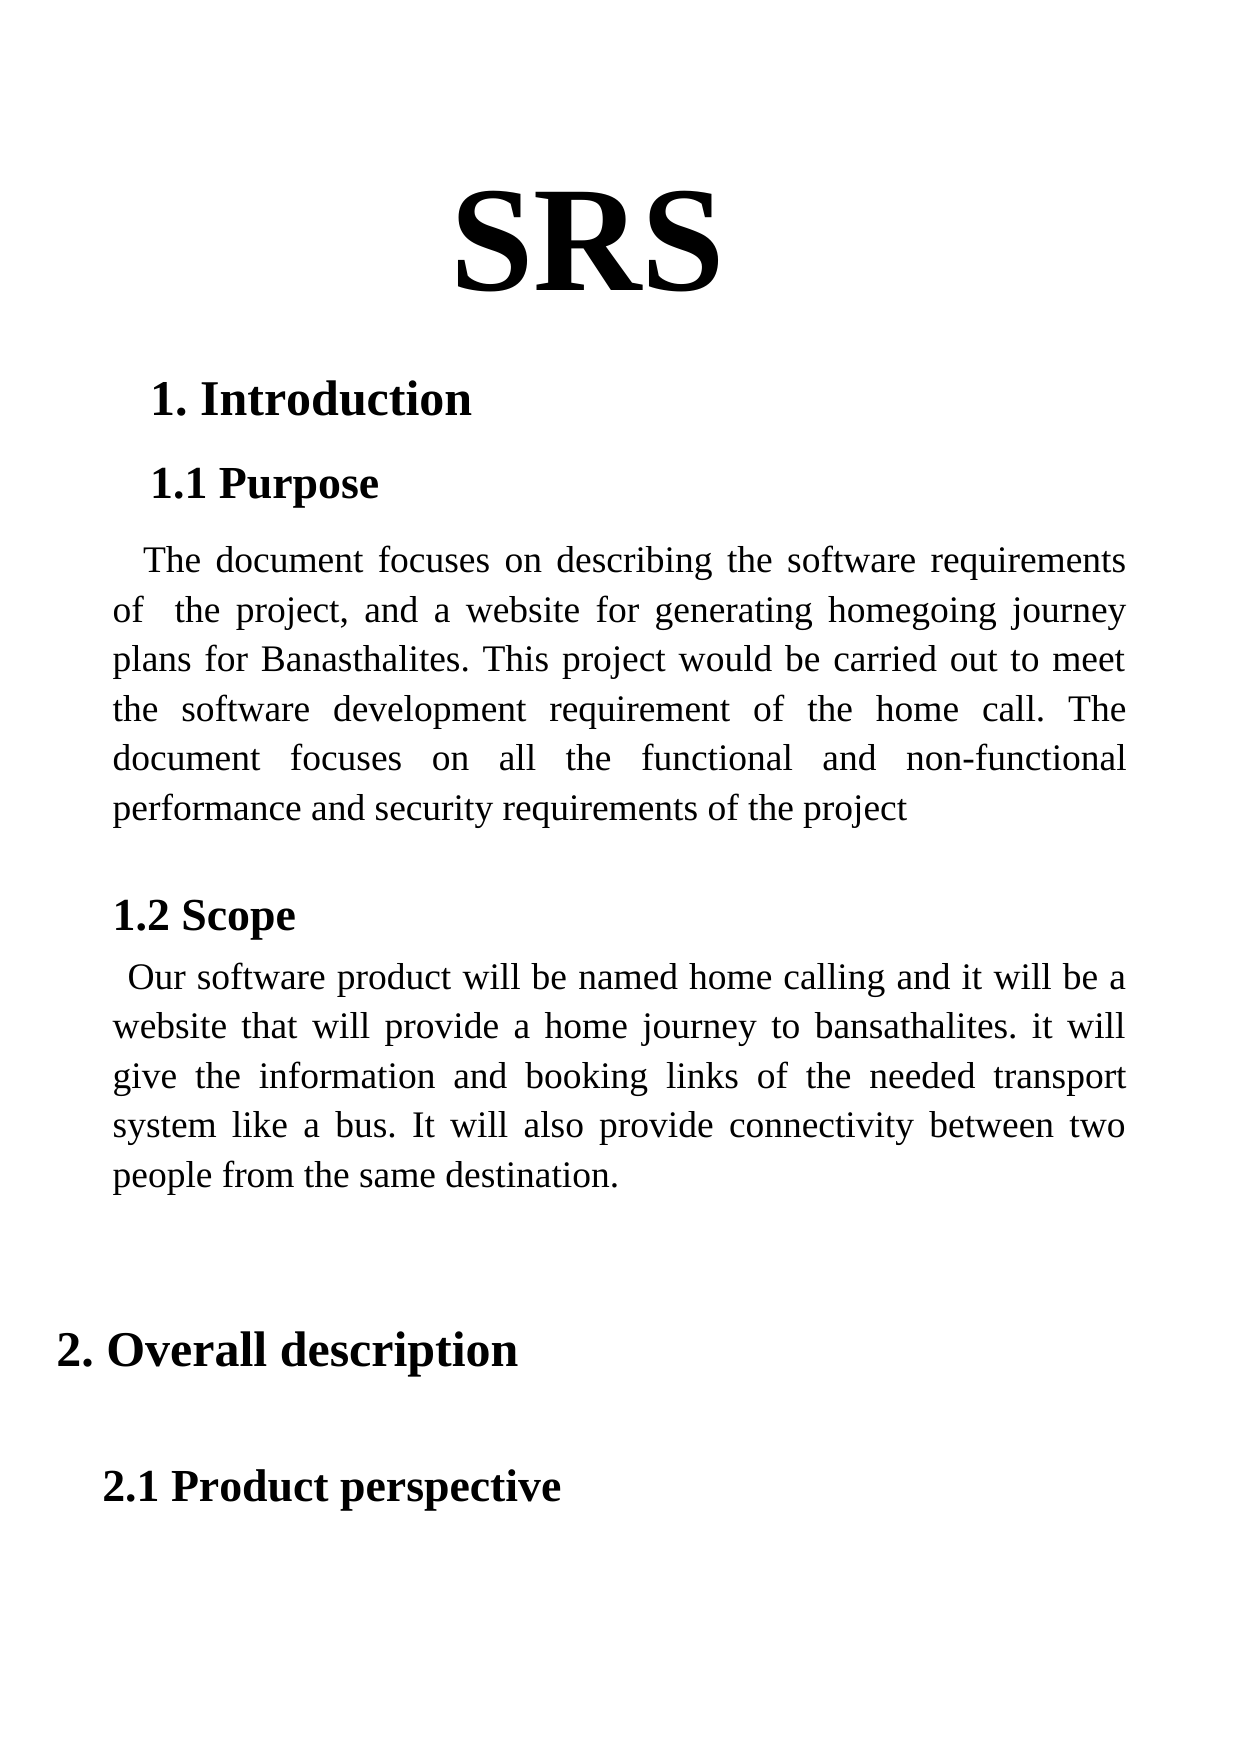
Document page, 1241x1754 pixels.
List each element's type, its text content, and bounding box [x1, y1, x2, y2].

text SRS [150, 150, 1090, 322]
title 2.1 Product perspective [56, 1458, 1128, 1511]
text 1.1 Purpose [150, 456, 1090, 509]
title 1.2 Scope [56, 841, 1128, 940]
title Our software product will be named home calling and it will be a website that will provide a home journey to bansathalites. it will give the information and booking links of the needed transport system like a bus. It will also provide connectivity between two people from the same destination. [56, 954, 1128, 1196]
text 1. Introduction [150, 369, 1090, 427]
title The document focuses on describing the software requirements of the project, and a website for generating homegoing journey plans for Banasthalites. This project would be carried out to meet the software development requirement of the home call. The document focuses on all the functional and non-functional performance and security requirements of the project [56, 537, 1128, 828]
title 2. Overall description [56, 1319, 1128, 1377]
